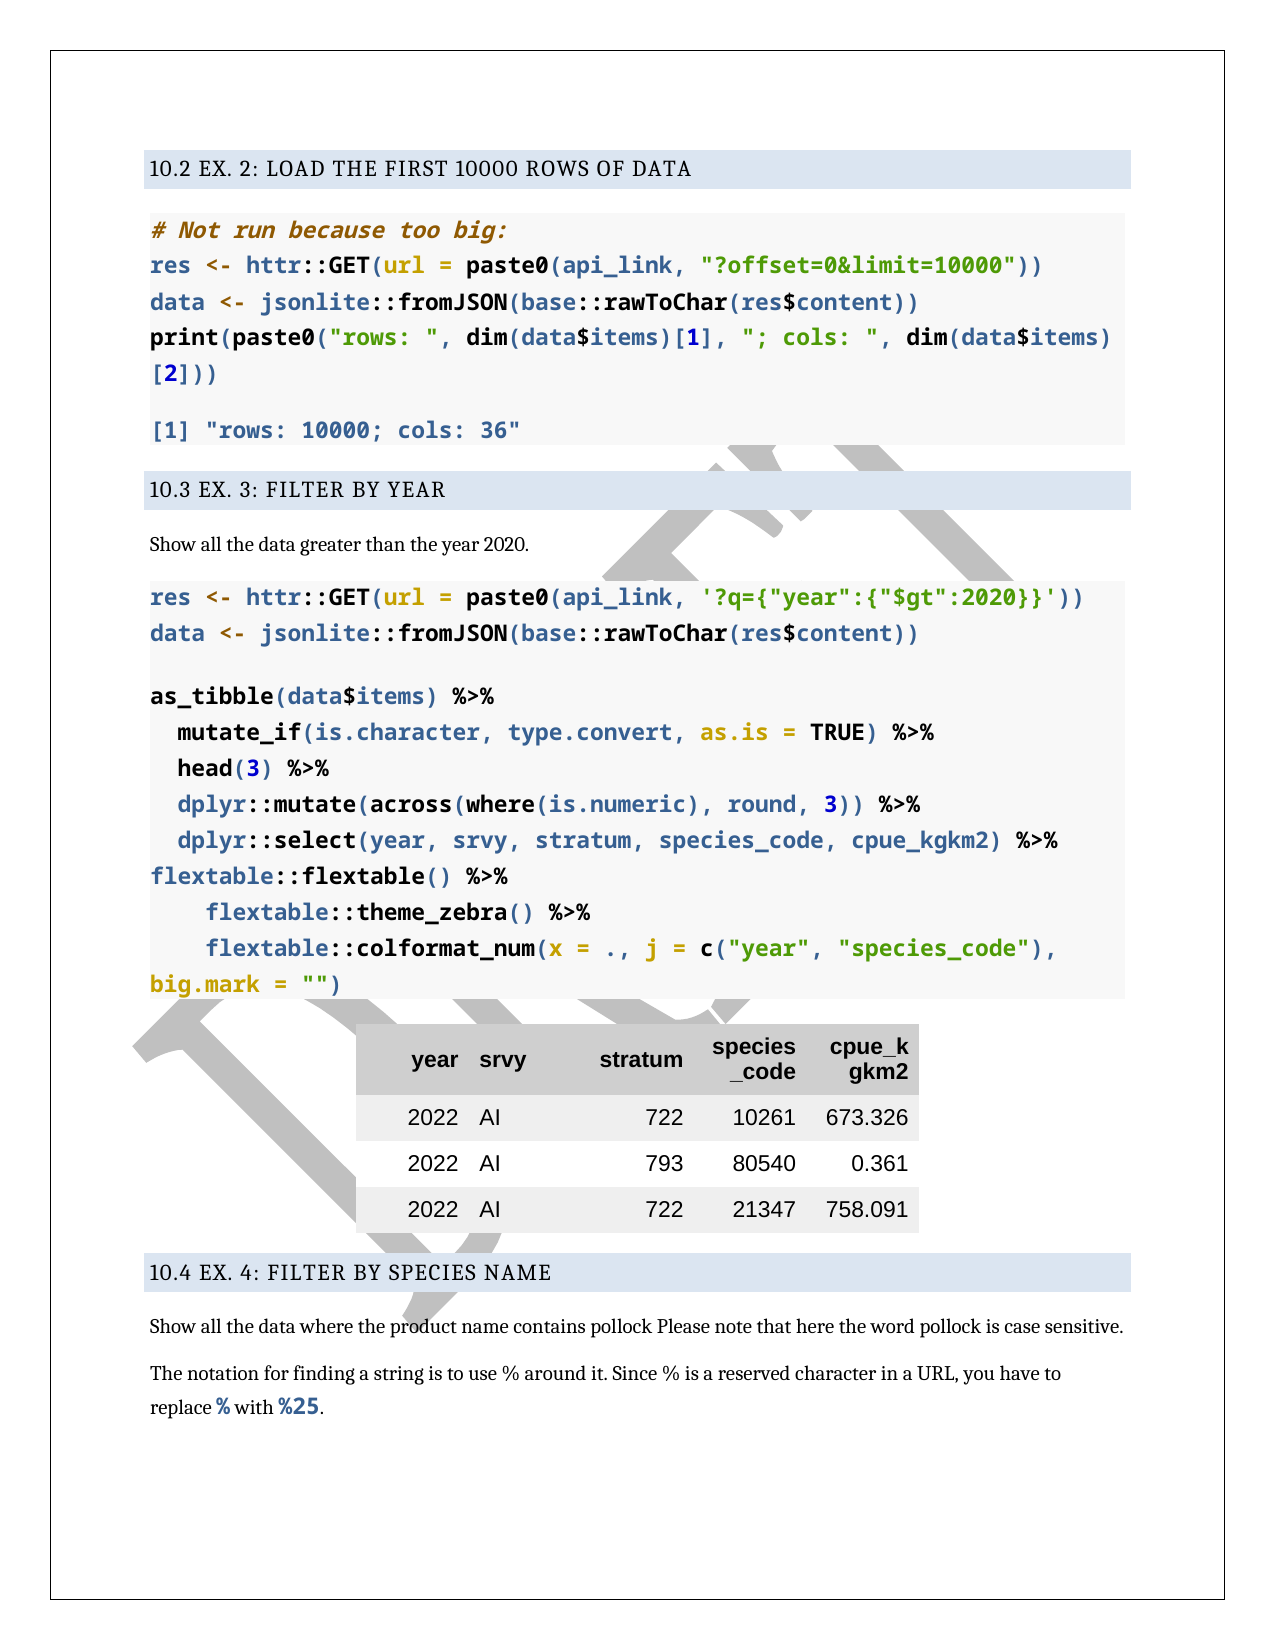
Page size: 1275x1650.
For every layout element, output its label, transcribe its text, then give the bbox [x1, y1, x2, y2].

table_cell 758.091 [806, 1187, 919, 1233]
text # Not run because too big: res <- httr::GET(url = paste0(api_link, "?offset=0&limit=10000")) data <- jsonlite::fromJSON(base::rawToChar(res$content)) print(paste0("rows: ", dim(data$items)[1], "; cols: ", dim(data$items)[2])) [150, 213, 1125, 388]
table_cell AI [469, 1095, 581, 1141]
table_cell 10261 [694, 1095, 806, 1141]
table_cell 80540 [694, 1141, 806, 1187]
subtitle 10.4 Ex. 4: Filter by species name [150, 1260, 1125, 1286]
table_header year [356, 1024, 469, 1095]
subtitle 10.3 Ex. 3: Filter by Year [150, 477, 1125, 503]
table_cell 673.326 [806, 1095, 919, 1141]
table_cell 722 [581, 1187, 694, 1233]
table_cell 2022 [356, 1095, 469, 1141]
table_cell 2022 [356, 1187, 469, 1233]
table_header srvy [469, 1024, 581, 1095]
table_header stratum [581, 1024, 694, 1095]
table_cell 21347 [694, 1187, 806, 1233]
subtitle 10.2 Ex. 2: Load the first 10000 rows of data [150, 156, 1125, 183]
table_cell AI [469, 1141, 581, 1187]
table_cell 722 [581, 1095, 694, 1141]
text Show all the data where the product name contains pollock Please note that here the word pollock is case sensitive. [150, 1315, 1125, 1339]
table_cell 793 [581, 1141, 694, 1187]
table_header cpue_kgkm2 [806, 1024, 919, 1095]
text [1] "rows: 10000; cols: 36" [150, 414, 1125, 445]
text Show all the data greater than the year 2020. [150, 532, 1125, 556]
table_cell 2022 [356, 1141, 469, 1187]
table_header species_code [694, 1024, 806, 1095]
text The notation for finding a string is to use % around it. Since % is a reserved character in a URL, you have to replace % with %25. [150, 1361, 1125, 1421]
table_cell AI [469, 1187, 581, 1233]
text res <- httr::GET(url = paste0(api_link, '?q={"year":{"$gt":2020}}')) data <- jsonlite::fromJSON(base::rawToChar(res$content)) as_tibble(data$items) %>% mutate_if(is.character, type.convert, as.is = TRUE) %>% head(3) %>% dplyr::mutate(across(where(is.numeric), round, 3)) %>% dplyr::select(year, srvy, stratum, species_code, cpue_kgkm2) %>% flextable::flextable() %>% flextable::theme_zebra() %>% flextable::colformat_num(x = ., j = c("year", "species_code"), big.mark = "") [150, 581, 1125, 999]
table_cell 0.361 [806, 1141, 919, 1187]
